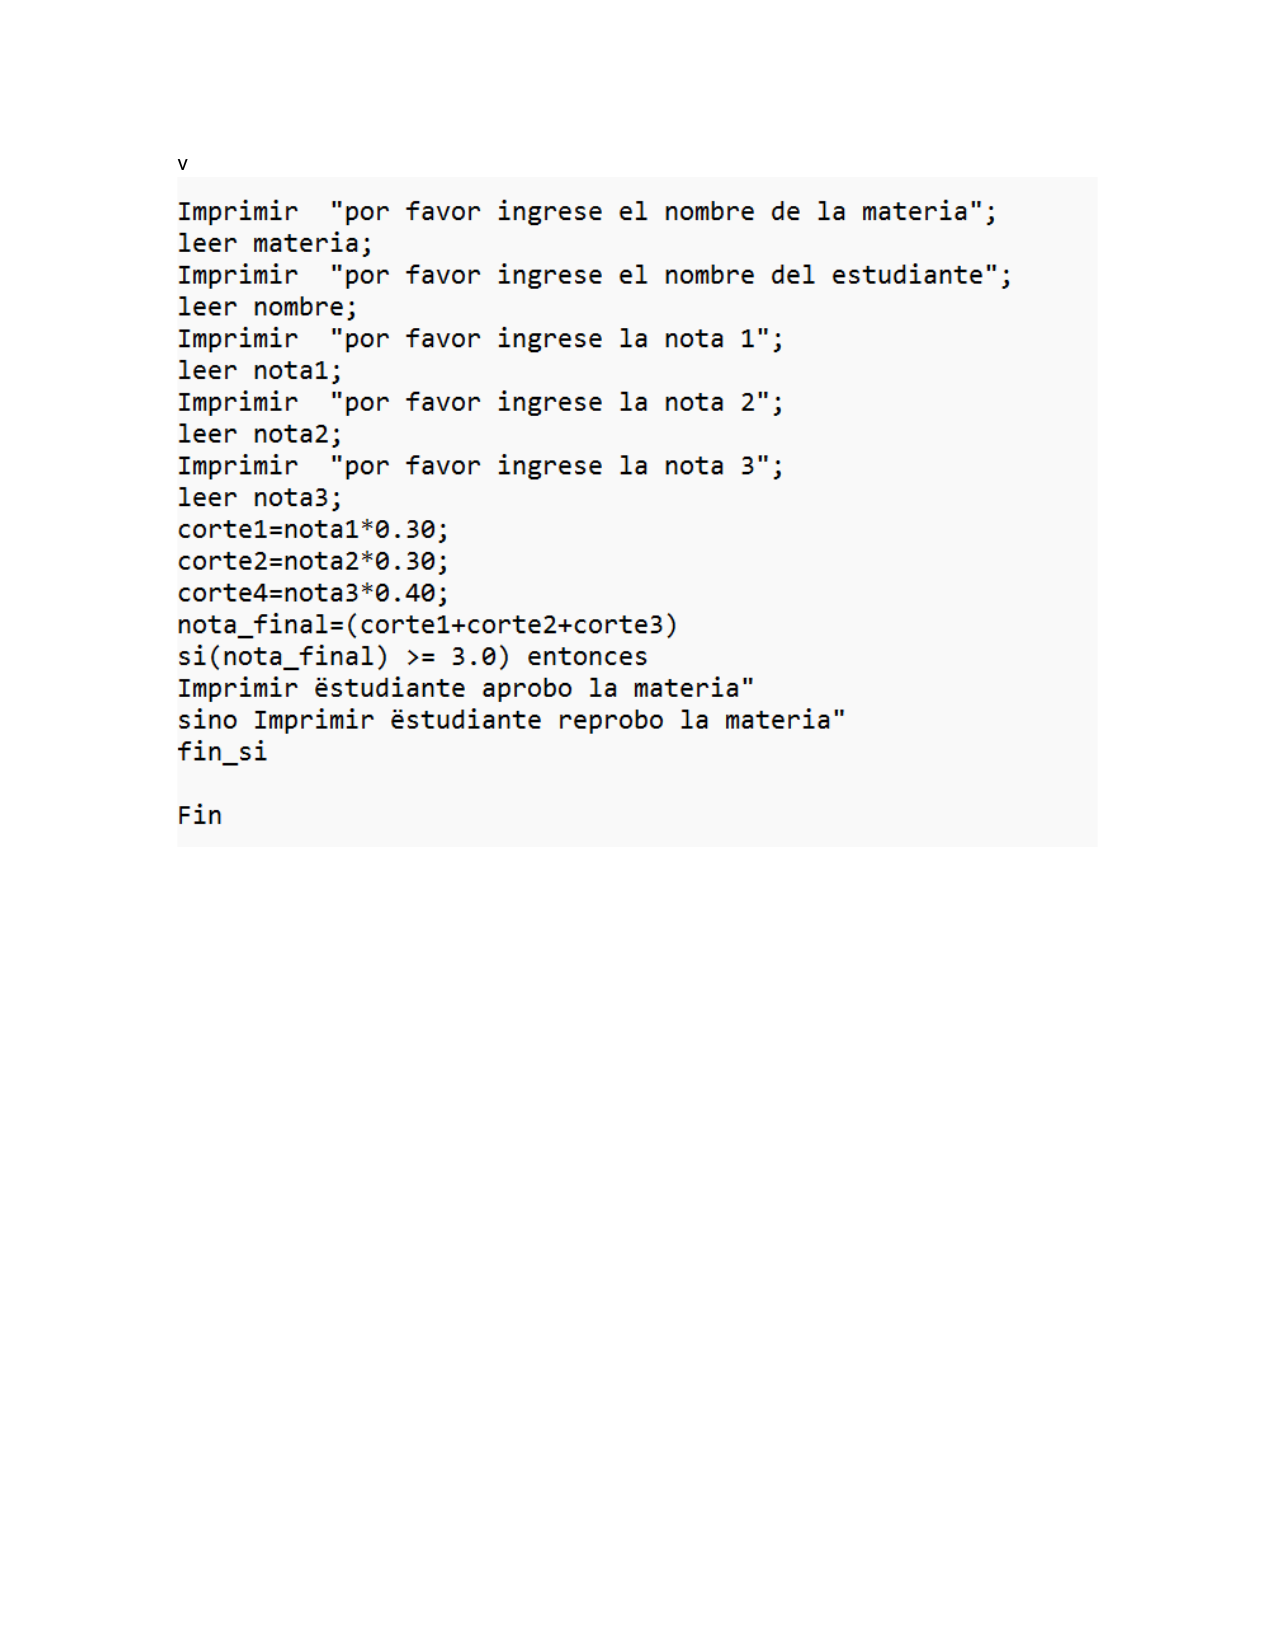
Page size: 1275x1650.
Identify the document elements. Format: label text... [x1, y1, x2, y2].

text v [177, 148, 1098, 177]
picture [177, 177, 1098, 847]
